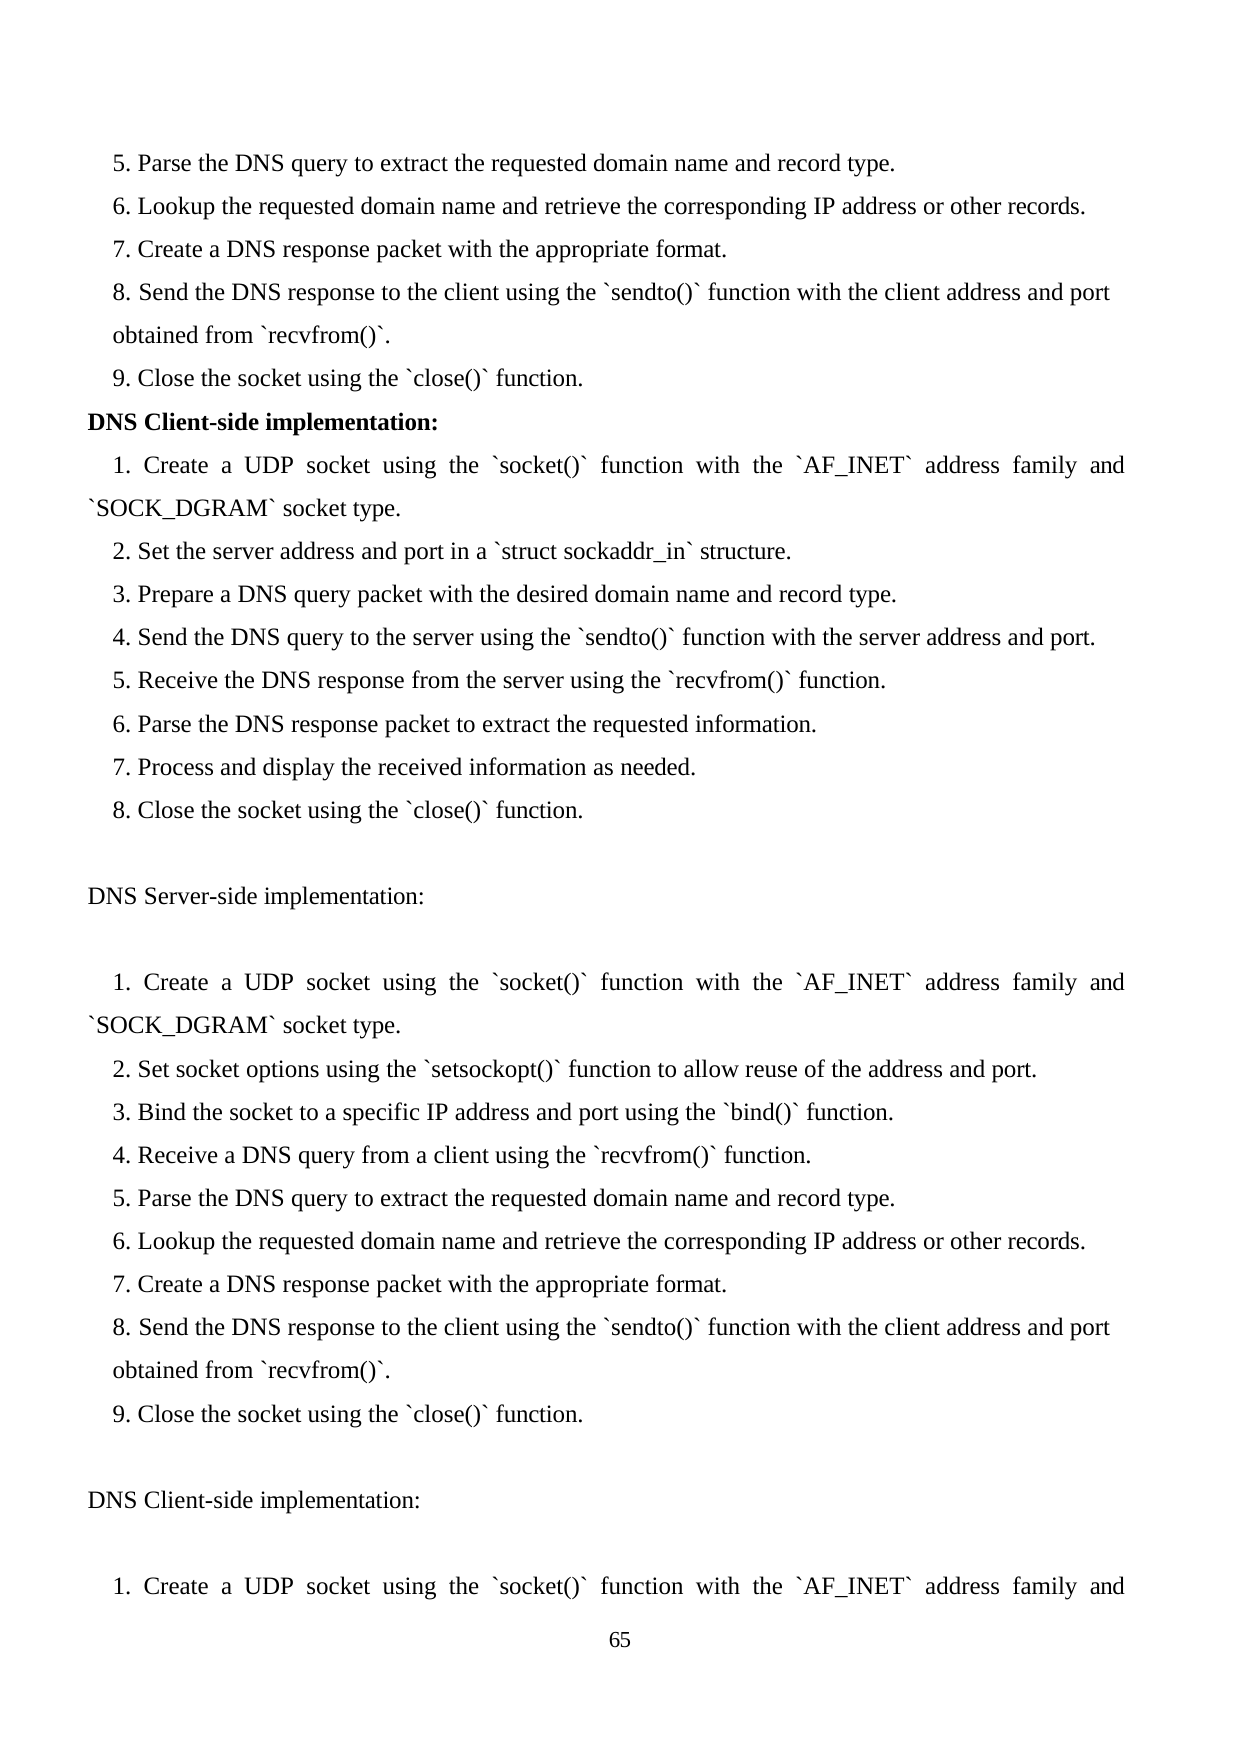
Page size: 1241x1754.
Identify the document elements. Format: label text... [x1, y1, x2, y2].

list Parse the DNS response packet to extract the requested information. [112, 709, 1137, 737]
list Prepare a DNS query packet with the desired domain name and record type. [112, 579, 1137, 608]
list Close the socket using the `close()` function. [112, 363, 1137, 392]
list Create a UDP socket using the `socket()` function with the `AF_INET` address family and [112, 450, 1137, 478]
text DNS Server-side implementation: [87, 881, 1137, 910]
text `SOCK_DGRAM` socket type. [87, 493, 1137, 522]
list Lookup the requested domain name and retrieve the corresponding IP address or other records. [112, 191, 1137, 220]
list Create a UDP socket using the `socket()` function with the `AF_INET` address family and [112, 967, 1137, 996]
text DNS Client-side implementation: [87, 407, 1137, 436]
text `SOCK_DGRAM` socket type. [87, 1011, 1137, 1039]
text DNS Client-side implementation: [87, 1485, 1137, 1514]
list Send the DNS response to the client using the `sendto()` function with the client address and port obtained from `recvfrom()`. [112, 277, 1127, 349]
list Bind the socket to a specific IP address and port using the `bind()` function. [112, 1097, 1137, 1126]
list Lookup the requested domain name and retrieve the corresponding IP address or other records. [112, 1226, 1137, 1255]
list Close the socket using the `close()` function. [112, 795, 1137, 824]
list Set the server address and port in a `struct sockaddr_in` structure. [112, 536, 1137, 565]
list Create a DNS response packet with the appropriate format. [112, 234, 1137, 263]
list Create a DNS response packet with the appropriate format. [112, 1269, 1137, 1298]
list Process and display the received information as needed. [112, 752, 1137, 781]
list Parse the DNS query to extract the requested domain name and record type. [112, 1183, 1137, 1212]
list Set socket options using the `setsockopt()` function to allow reuse of the address and port. [112, 1054, 1137, 1082]
list Close the socket using the `close()` function. [112, 1399, 1137, 1427]
list Receive a DNS query from a client using the `recvfrom()` function. [112, 1140, 1137, 1169]
list Send the DNS query to the server using the `sendto()` function with the server address and port. [112, 622, 1137, 651]
list Send the DNS response to the client using the `sendto()` function with the client address and port obtained from `recvfrom()`. [112, 1312, 1127, 1384]
list Receive the DNS response from the server using the `recvfrom()` function. [112, 666, 1137, 694]
list Create a UDP socket using the `socket()` function with the `AF_INET` address family and [112, 1571, 1137, 1600]
list Parse the DNS query to extract the requested domain name and record type. [112, 148, 1137, 177]
